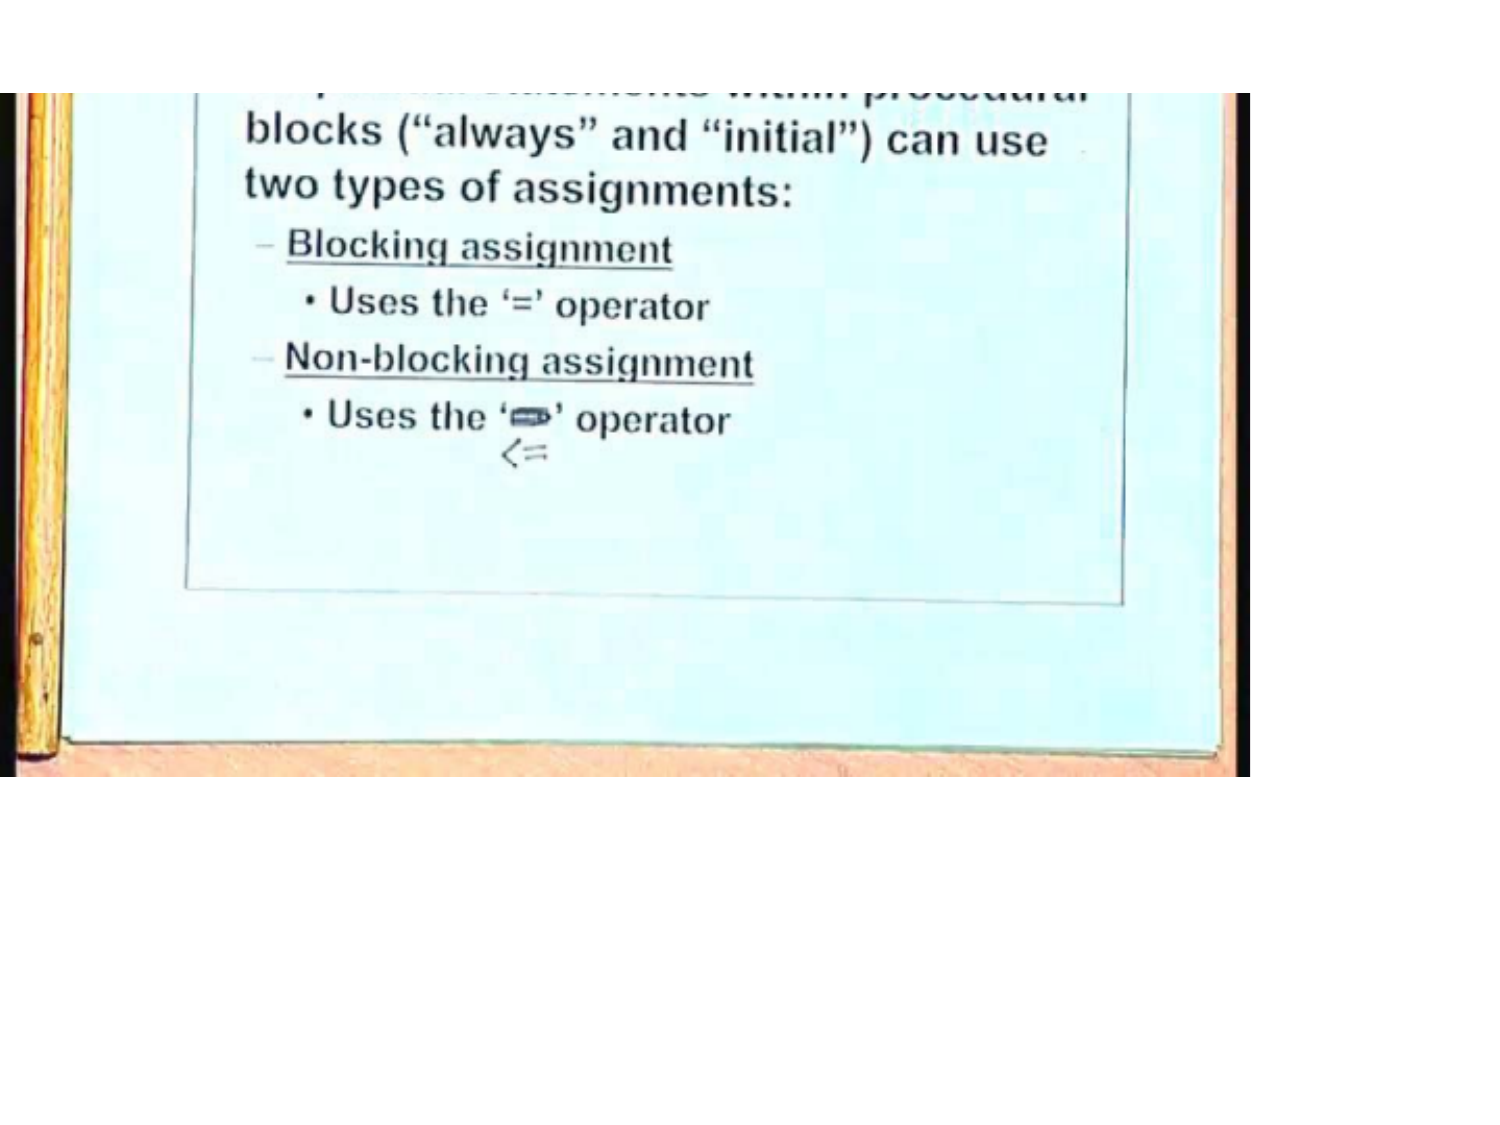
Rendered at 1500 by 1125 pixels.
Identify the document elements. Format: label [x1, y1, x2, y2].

picture [0, 93, 1250, 777]
